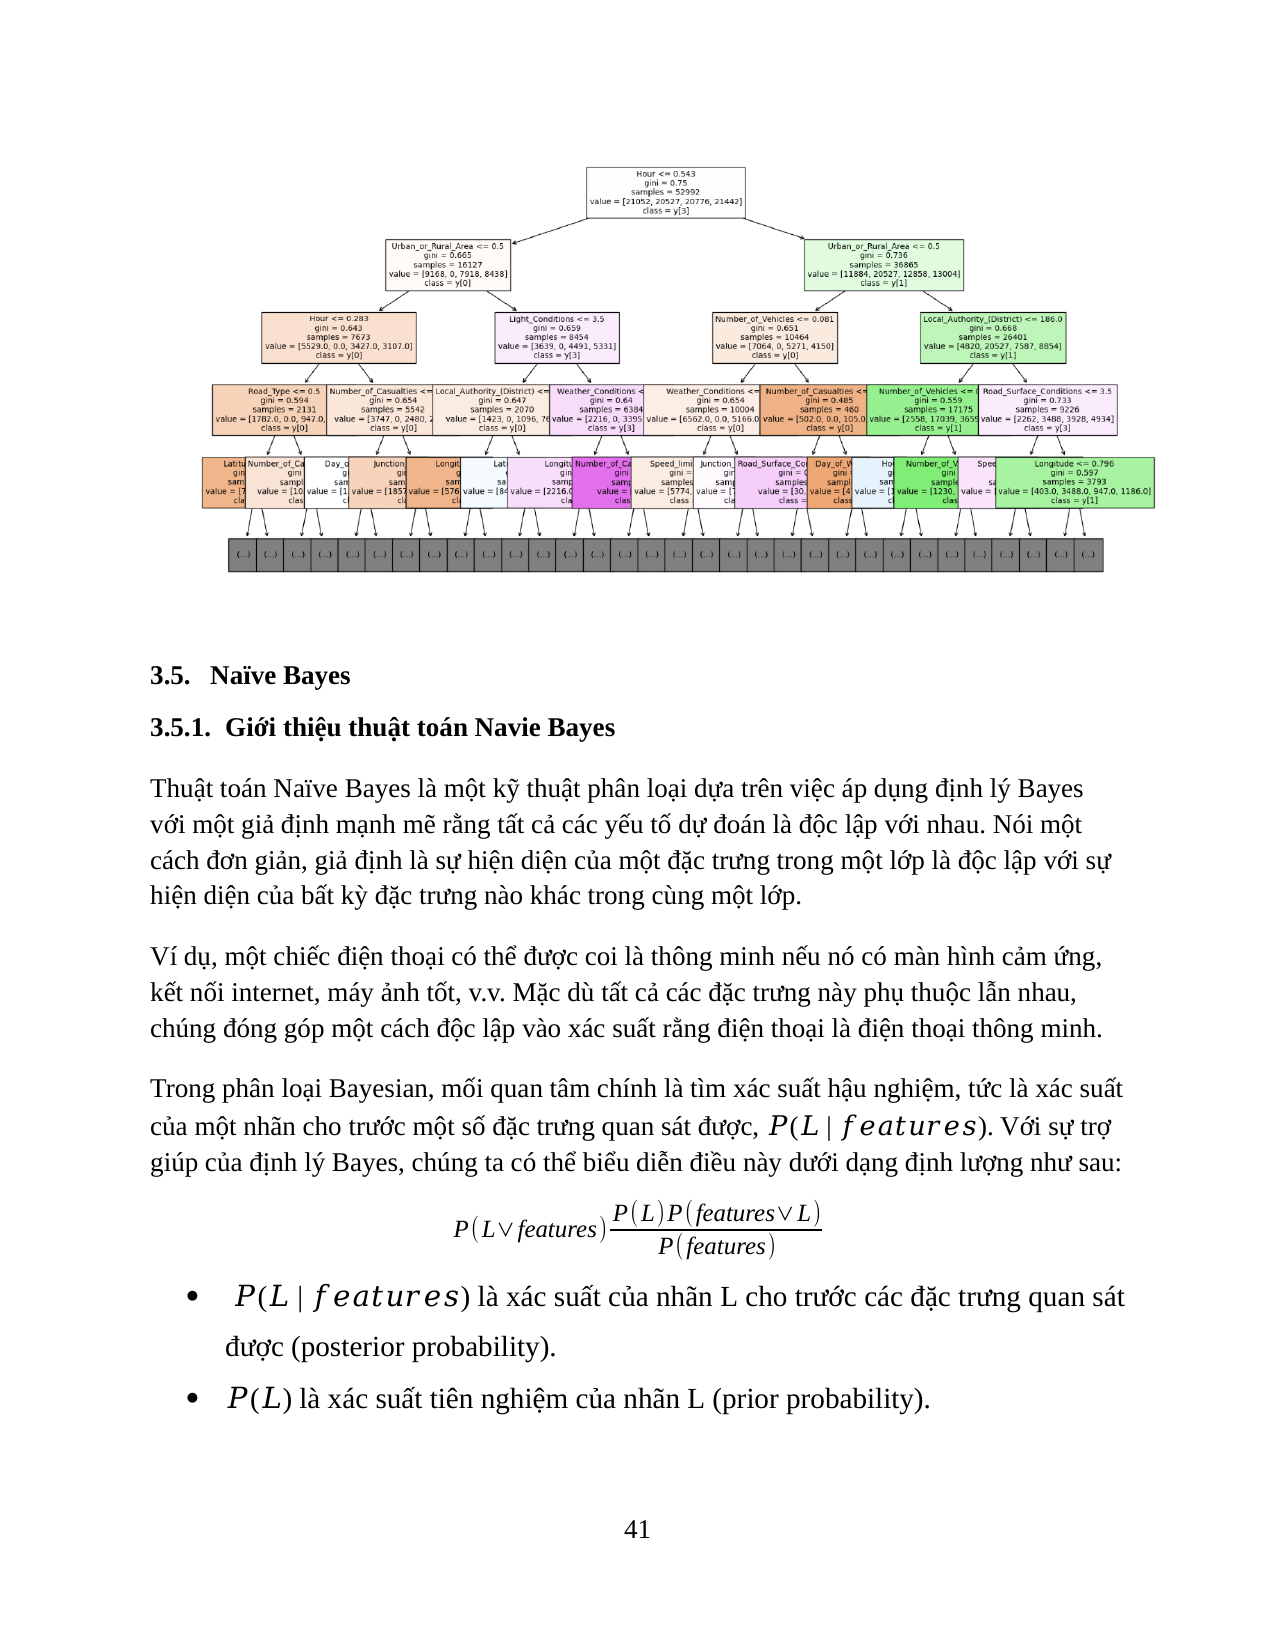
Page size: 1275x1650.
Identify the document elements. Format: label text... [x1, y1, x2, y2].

text Ví dụ, một chiếc điện thoại có thể được coi là thông minh nếu nó có màn hình cảm ứng, kết nối internet, máy ảnh tốt, v.v. Mặc dù tất cả các đặc trưng này phụ thuộc lẫn nhau, chúng đóng góp một cách độc lập vào xác suất rằng điện thoại là điện thoại thông minh. [150, 940, 1125, 1043]
subtitle Naïve Bayes [150, 659, 1125, 690]
list 𝑃(𝐿 | 𝑓𝑒𝑎𝑡𝑢𝑟𝑒𝑠) là xác suất của nhãn L cho trước các đặc trưng quan sát được (posterior probability). [187, 1277, 1125, 1363]
picture [187, 150, 1163, 586]
subtitle Giới thiệu thuật toán Navie Bayes [150, 712, 1125, 743]
text Thuật toán Naïve Bayes là một kỹ thuật phân loại dựa trên việc áp dụng định lý Bayes với một giả định mạnh mẽ rằng tất cả các yếu tố dự đoán là độc lập với nhau. Nói một cách đơn giản, giả định là sự hiện diện của một đặc trưng trong một lớp là độc lập với sự hiện diện của bất kỳ đặc trưng nào khác trong cùng một lớp. [150, 772, 1125, 911]
text Trong phân loại Bayesian, mối quan tâm chính là tìm xác suất hậu nghiệm, tức là xác suất của một nhãn cho trước một số đặc trưng quan sát được, 𝑃(𝐿 | 𝑓𝑒𝑎𝑡𝑢𝑟𝑒𝑠). Với sự trợ giúp của định lý Bayes, chúng ta có thể biểu diễn điều này dưới dạng định lượng như sau: [150, 1072, 1125, 1177]
list 𝑃(𝐿) là xác suất tiên nghiệm của nhãn L (prior probability). [187, 1379, 1125, 1415]
